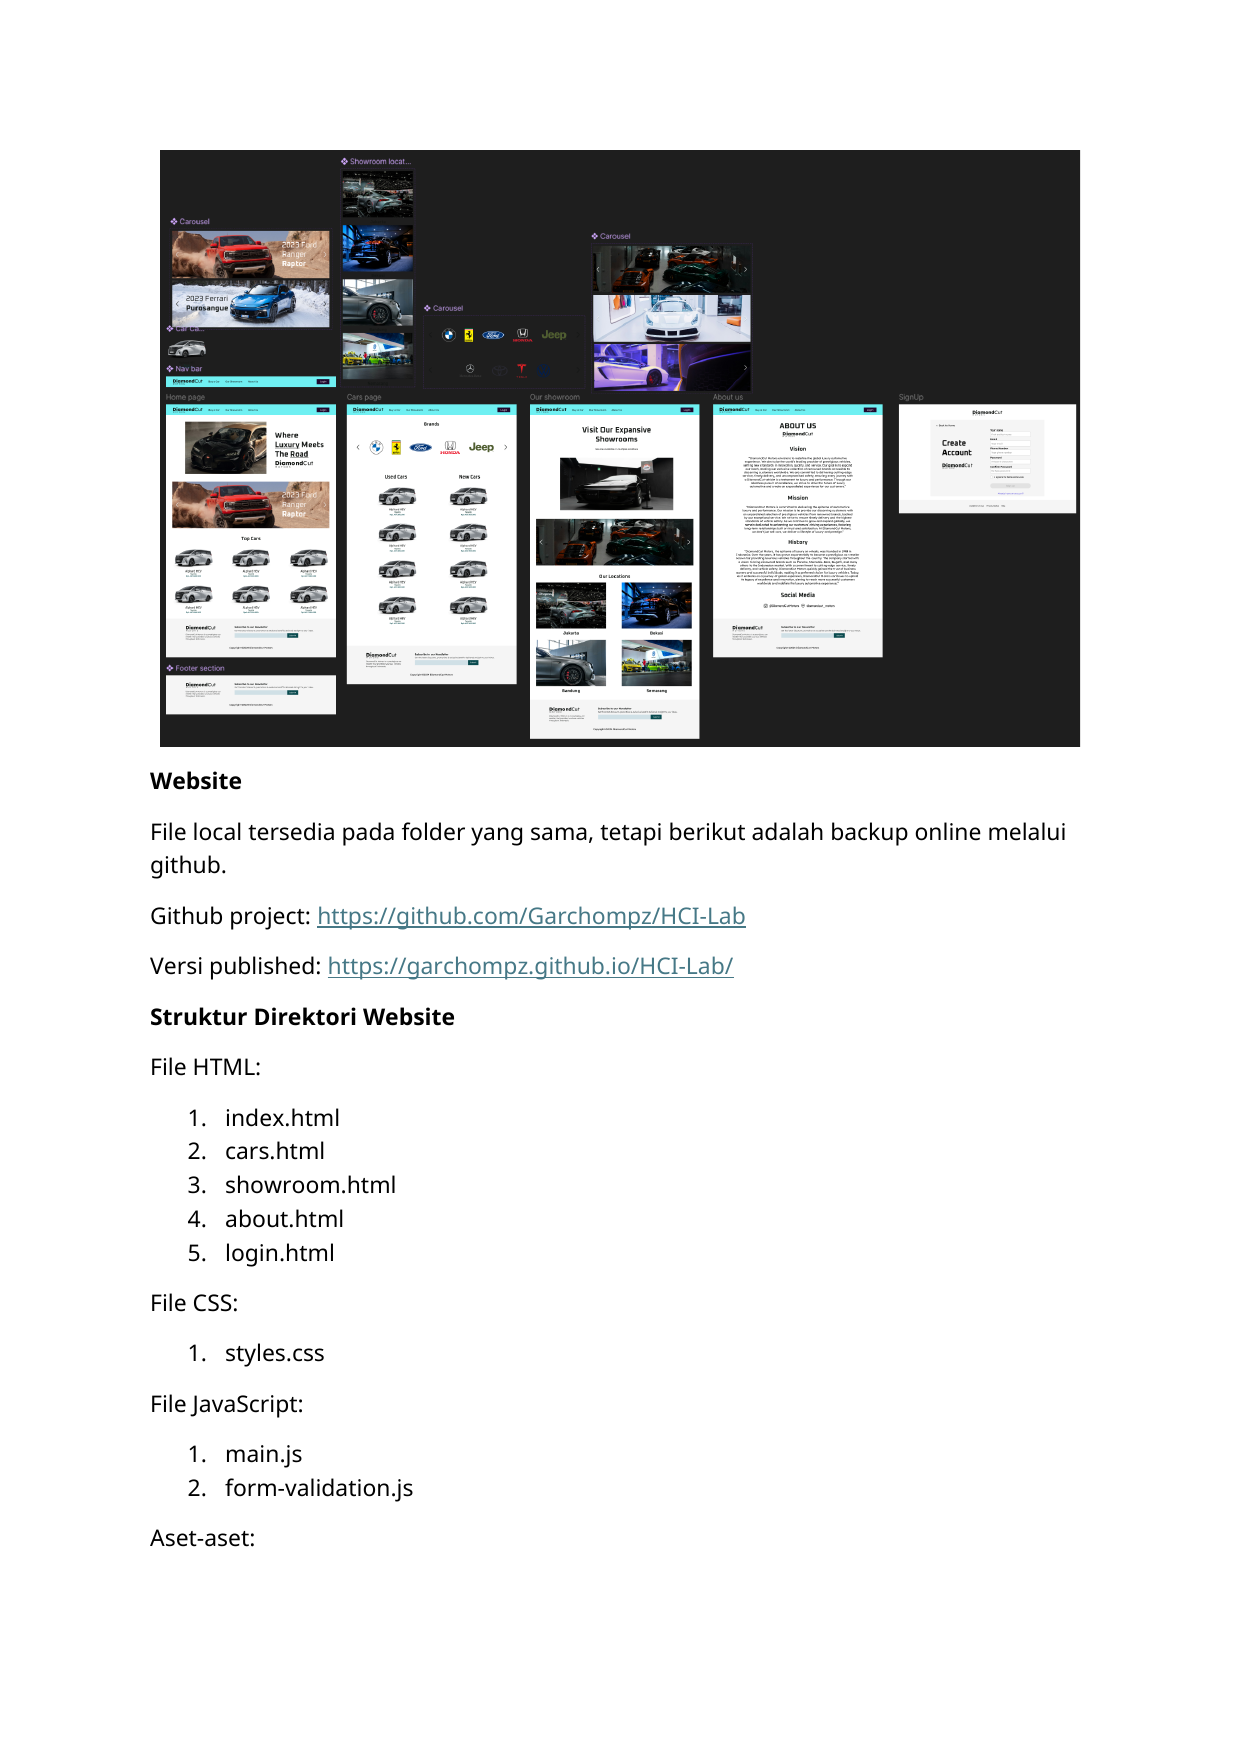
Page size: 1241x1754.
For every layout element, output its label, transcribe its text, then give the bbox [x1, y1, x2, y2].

list form-validation.js [187, 1472, 1090, 1503]
list cars.html [187, 1135, 1090, 1167]
list showroom.html [187, 1169, 1090, 1200]
list login.html [187, 1237, 1090, 1268]
text Versi published: https://garchompz.github.io/HCI-Lab/ [150, 950, 1090, 982]
list index.html [187, 1102, 1090, 1133]
text Aset-aset: [150, 1522, 1090, 1554]
picture [160, 150, 1080, 747]
list about.html [187, 1203, 1090, 1234]
text Website [150, 765, 1090, 797]
list styles.css [187, 1337, 1090, 1369]
text File JavaScript: [150, 1388, 1090, 1419]
text File HTML: [150, 1051, 1090, 1082]
text File CSS: [150, 1287, 1090, 1318]
text Struktur Direktori Website [150, 1001, 1090, 1032]
text Github project: https://github.com/Garchompz/HCI-Lab [150, 900, 1090, 931]
text File local tersedia pada folder yang sama, tetapi berikut adalah backup online melalui github. [150, 816, 1090, 881]
list main.js [187, 1438, 1090, 1469]
